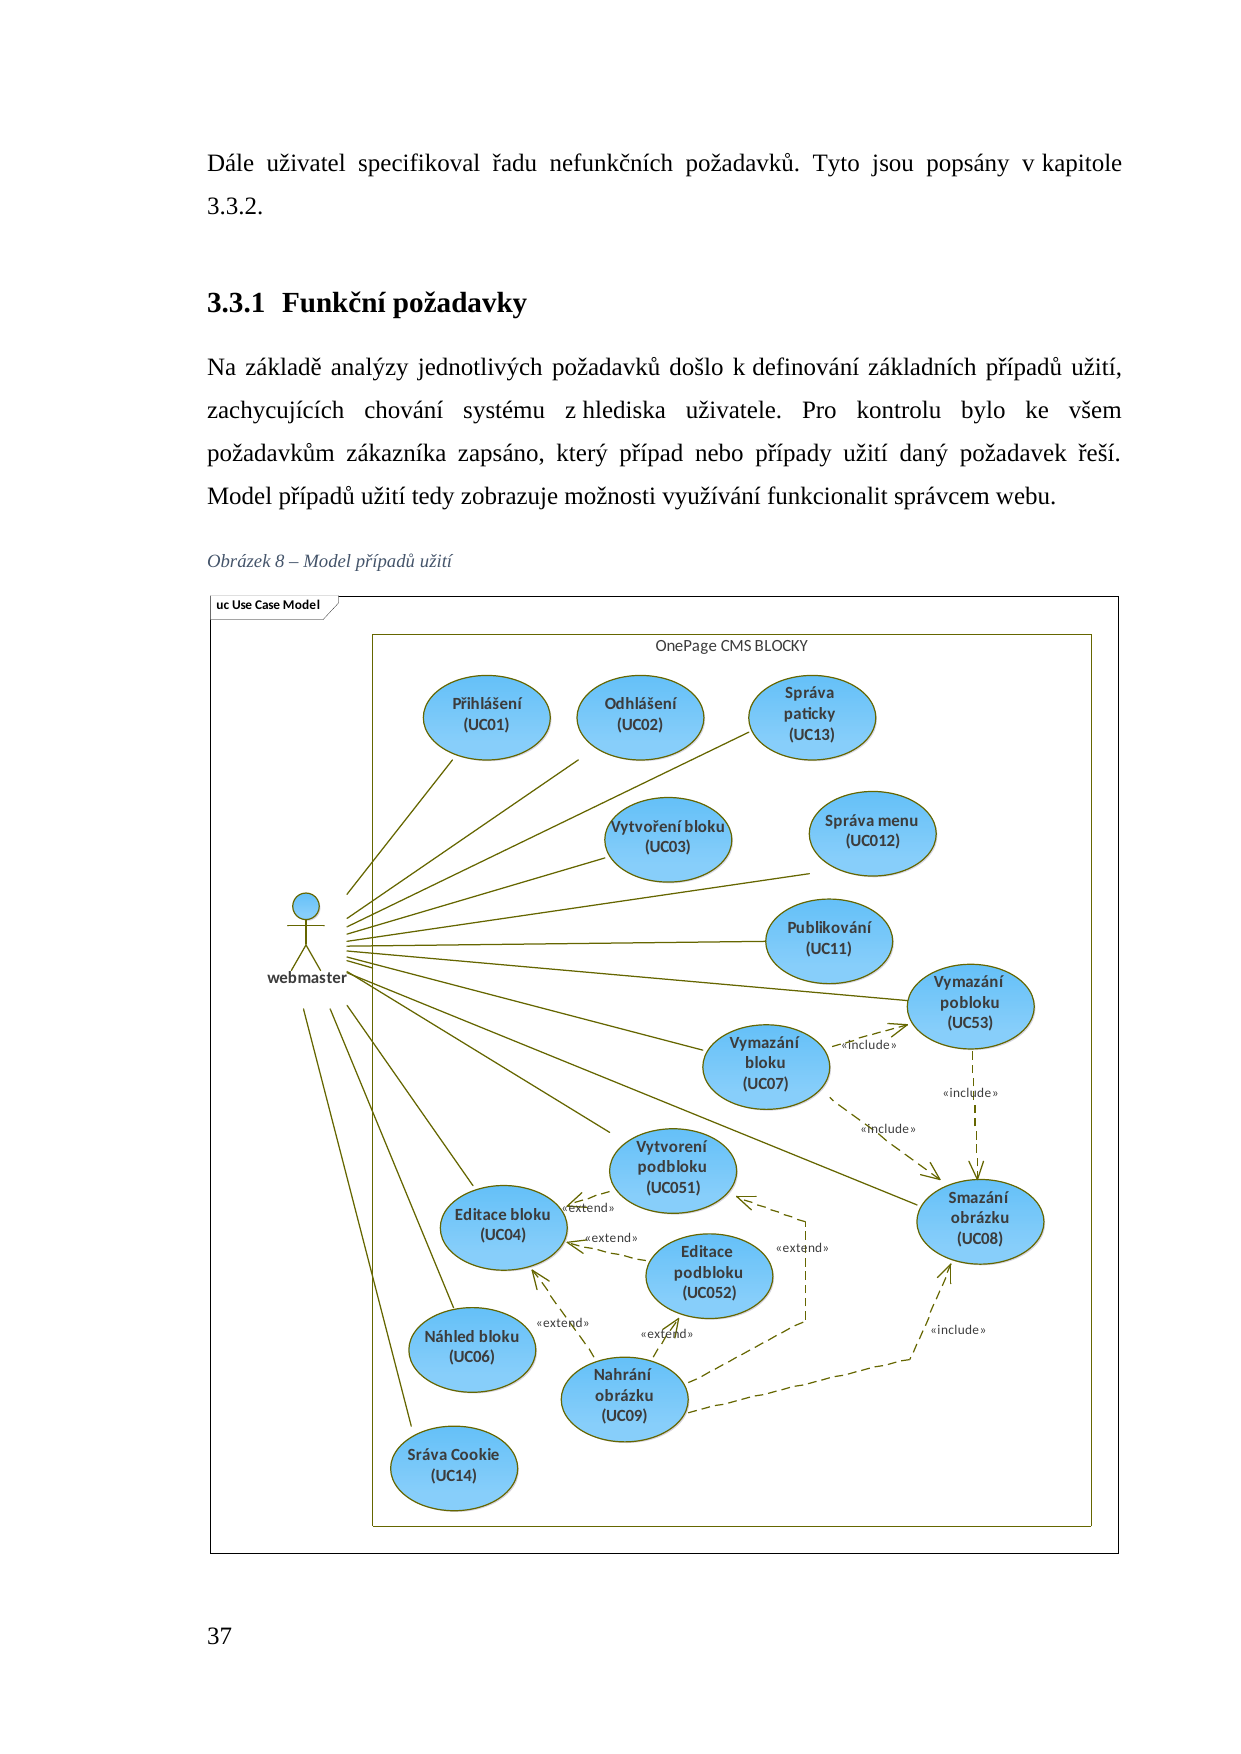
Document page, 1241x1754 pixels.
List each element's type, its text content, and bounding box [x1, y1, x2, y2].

text Na základě analýzy jednotlivých požadavků došlo k definování základních případů užití, zachycujících chování systému z hlediska uživatele. Pro kontrolu bylo ke všem požadavkům zákazníka zapsáno, který případ nebo případy užití daný požadavek řeší. Model případů užití tedy zobrazuje možnosti využívání funkcionalit správcem webu. [207, 381, 1122, 417]
text Dále uživatel specifikoval řadu nefunkčních požadavků. Tyto jsou popsány v kapitole 3.3.2. [207, 176, 1122, 219]
subtitle Funkční požadavky [207, 285, 1122, 318]
text Na základě analýzy jednotlivých požadavků došlo k definování základních případů užití, zachycujících chování systému z hlediska uživatele. Pro kontrolu bylo ke všem požadavkům zákazníka zapsáno, který případ nebo případy užití daný požadavek řeší. Model případů užití tedy zobrazuje možnosti využívání funkcionalit správcem webu. [207, 467, 1122, 510]
text Obrázek 8 – Model případů užití [207, 549, 1122, 571]
